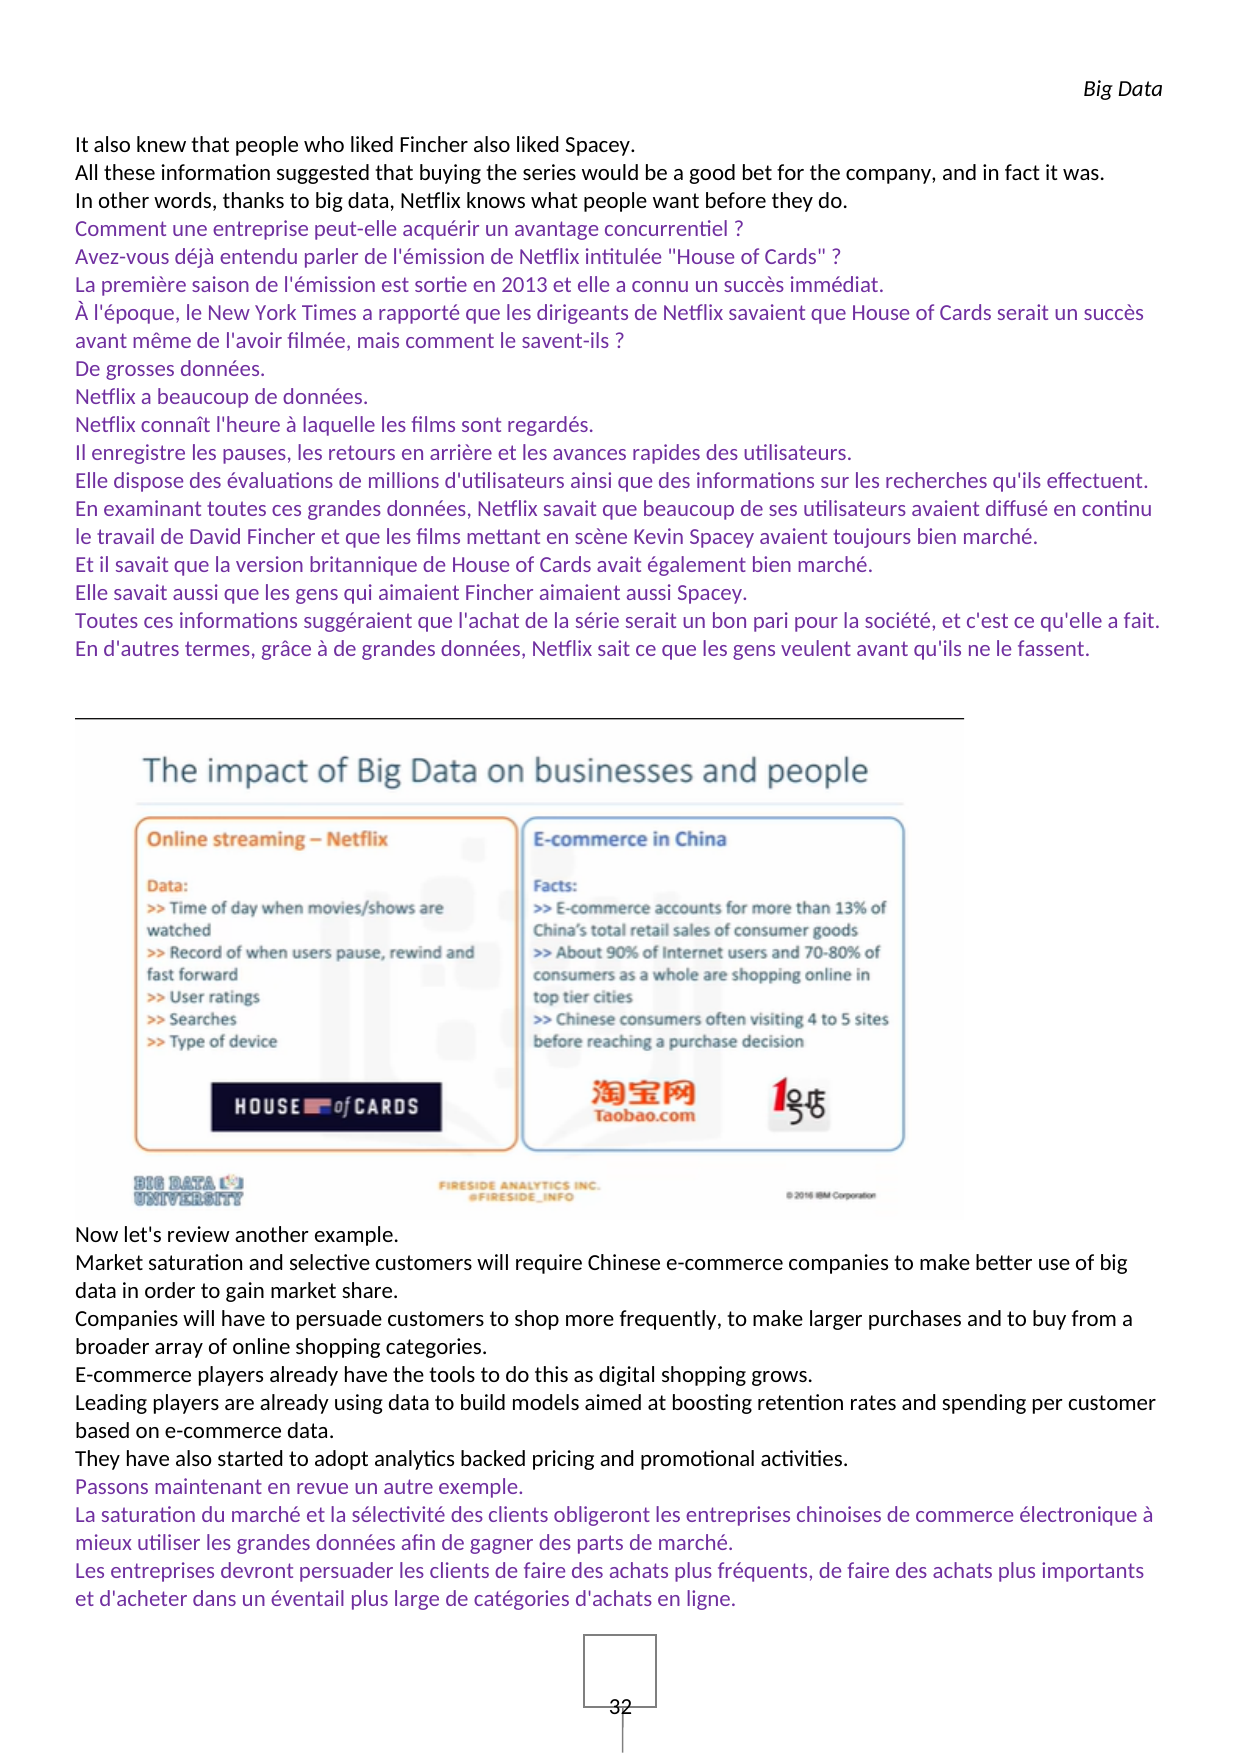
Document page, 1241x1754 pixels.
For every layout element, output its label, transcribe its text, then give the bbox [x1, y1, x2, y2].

text Elle dispose des évaluations de millions d'utilisateurs ainsi que des informations sur les recherches qu'ils effectuent. [75, 466, 1165, 494]
text Netflix connaît l'heure à laquelle les films sont regardés. [75, 410, 1165, 438]
text Elle savait aussi que les gens qui aimaient Fincher aimaient aussi Spacey. [75, 578, 1165, 606]
text La première saison de l'émission est sortie en 2013 et elle a connu un succès immédiat. [75, 270, 1165, 298]
text Comment une entreprise peut-elle acquérir un avantage concurrentiel ? [75, 214, 1165, 242]
text En d'autres termes, grâce à de grandes données, Netflix sait ce que les gens veulent avant qu'ils ne le fassent. [75, 634, 1165, 662]
text Netflix a beaucoup de données. [75, 382, 1165, 410]
text Et il savait que la version britannique de House of Cards avait également bien marché. [75, 550, 1165, 578]
text It also knew that people who liked Fincher also liked Spacey. [75, 130, 1165, 158]
text Toutes ces informations suggéraient que l'achat de la série serait un bon pari pour la société, et c'est ce qu'elle a fait. [75, 606, 1165, 634]
text Il enregistre les pauses, les retours en arrière et les avances rapides des utilisateurs. [75, 438, 1165, 466]
text Avez-vous déjà entendu parler de l'émission de Netflix intitulée "House of Cards" ? [75, 242, 1165, 270]
text Market saturation and selective customers will require Chinese e-commerce companies to make better use of big data in order to gain market share. [75, 1248, 1165, 1304]
picture [75, 718, 965, 1220]
text Companies will have to persuade customers to shop more frequently, to make larger purchases and to buy from a broader array of online shopping categories. [75, 1304, 1165, 1360]
text Leading players are already using data to build models aimed at boosting retention rates and spending per customer based on e-commerce data. [75, 1388, 1165, 1444]
text Passons maintenant en revue un autre exemple. [75, 1472, 1165, 1500]
text En examinant toutes ces grandes données, Netflix savait que beaucoup de ses utilisateurs avaient diffusé en continu le travail de David Fincher et que les films mettant en scène Kevin Spacey avaient toujours bien marché. [75, 494, 1165, 550]
text They have also started to adopt analytics backed pricing and promotional activities. [75, 1444, 1165, 1472]
text De grosses données. [75, 354, 1165, 382]
text In other words, thanks to big data, Netflix knows what people want before they do. [75, 186, 1165, 214]
text Now let's review another example. [75, 1220, 1165, 1248]
text À l'époque, le New York Times a rapporté que les dirigeants de Netflix savaient que House of Cards serait un succès avant même de l'avoir filmée, mais comment le savent-ils ? [75, 298, 1165, 354]
text Les entreprises devront persuader les clients de faire des achats plus fréquents, de faire des achats plus importants et d'acheter dans un éventail plus large de catégories d'achats en ligne. [75, 1556, 1165, 1612]
text La saturation du marché et la sélectivité des clients obligeront les entreprises chinoises de commerce électronique à mieux utiliser les grandes données afin de gagner des parts de marché. [75, 1500, 1165, 1556]
text All these information suggested that buying the series would be a good bet for the company, and in fact it was. [75, 158, 1165, 186]
text E-commerce players already have the tools to do this as digital shopping grows. [75, 1360, 1165, 1388]
